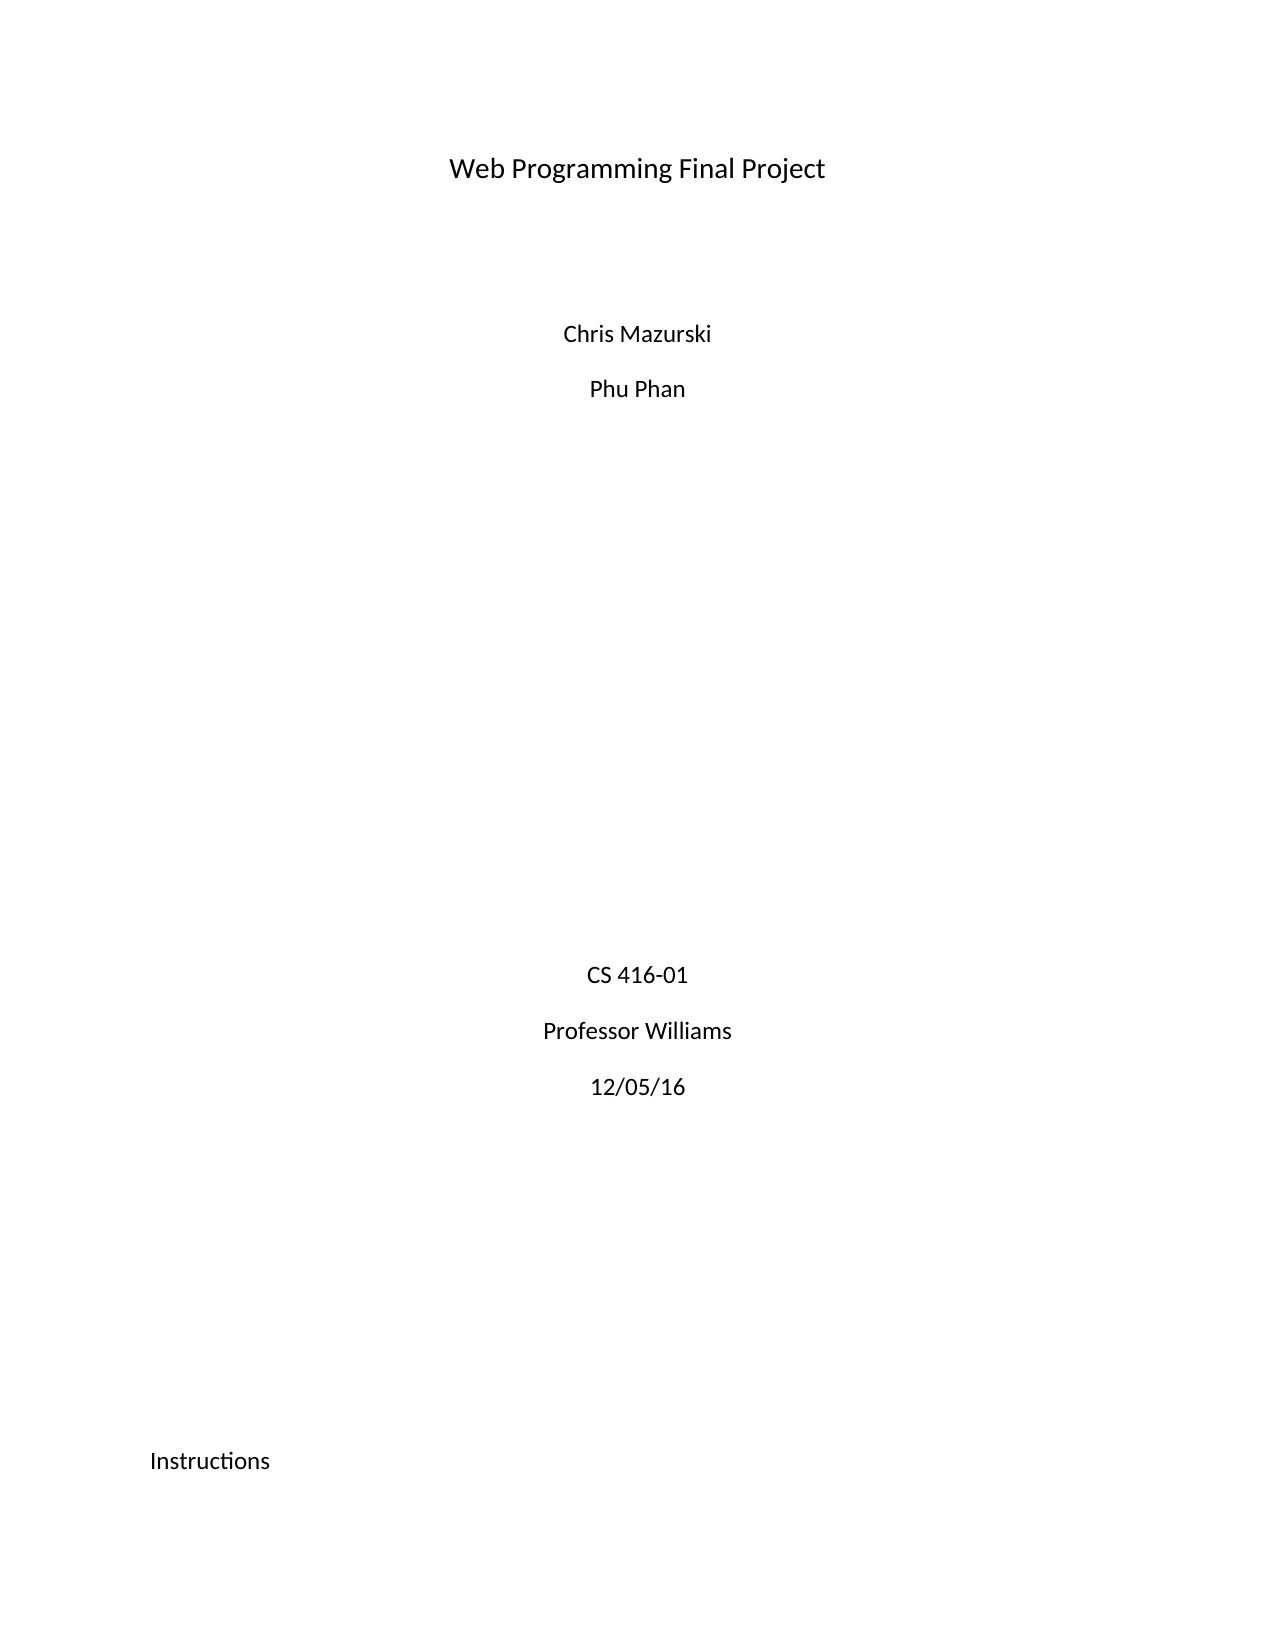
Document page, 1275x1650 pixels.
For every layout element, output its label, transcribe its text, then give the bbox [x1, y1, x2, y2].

text Phu Phan [150, 374, 1125, 404]
text Web Programming Final Project [150, 150, 1125, 186]
text Instructions [150, 1445, 1125, 1476]
text Professor Williams [150, 1016, 1125, 1046]
text Chris Mazurski [150, 318, 1125, 348]
text CS 416-01 [150, 960, 1125, 990]
text 12/05/16 [150, 1071, 1125, 1102]
